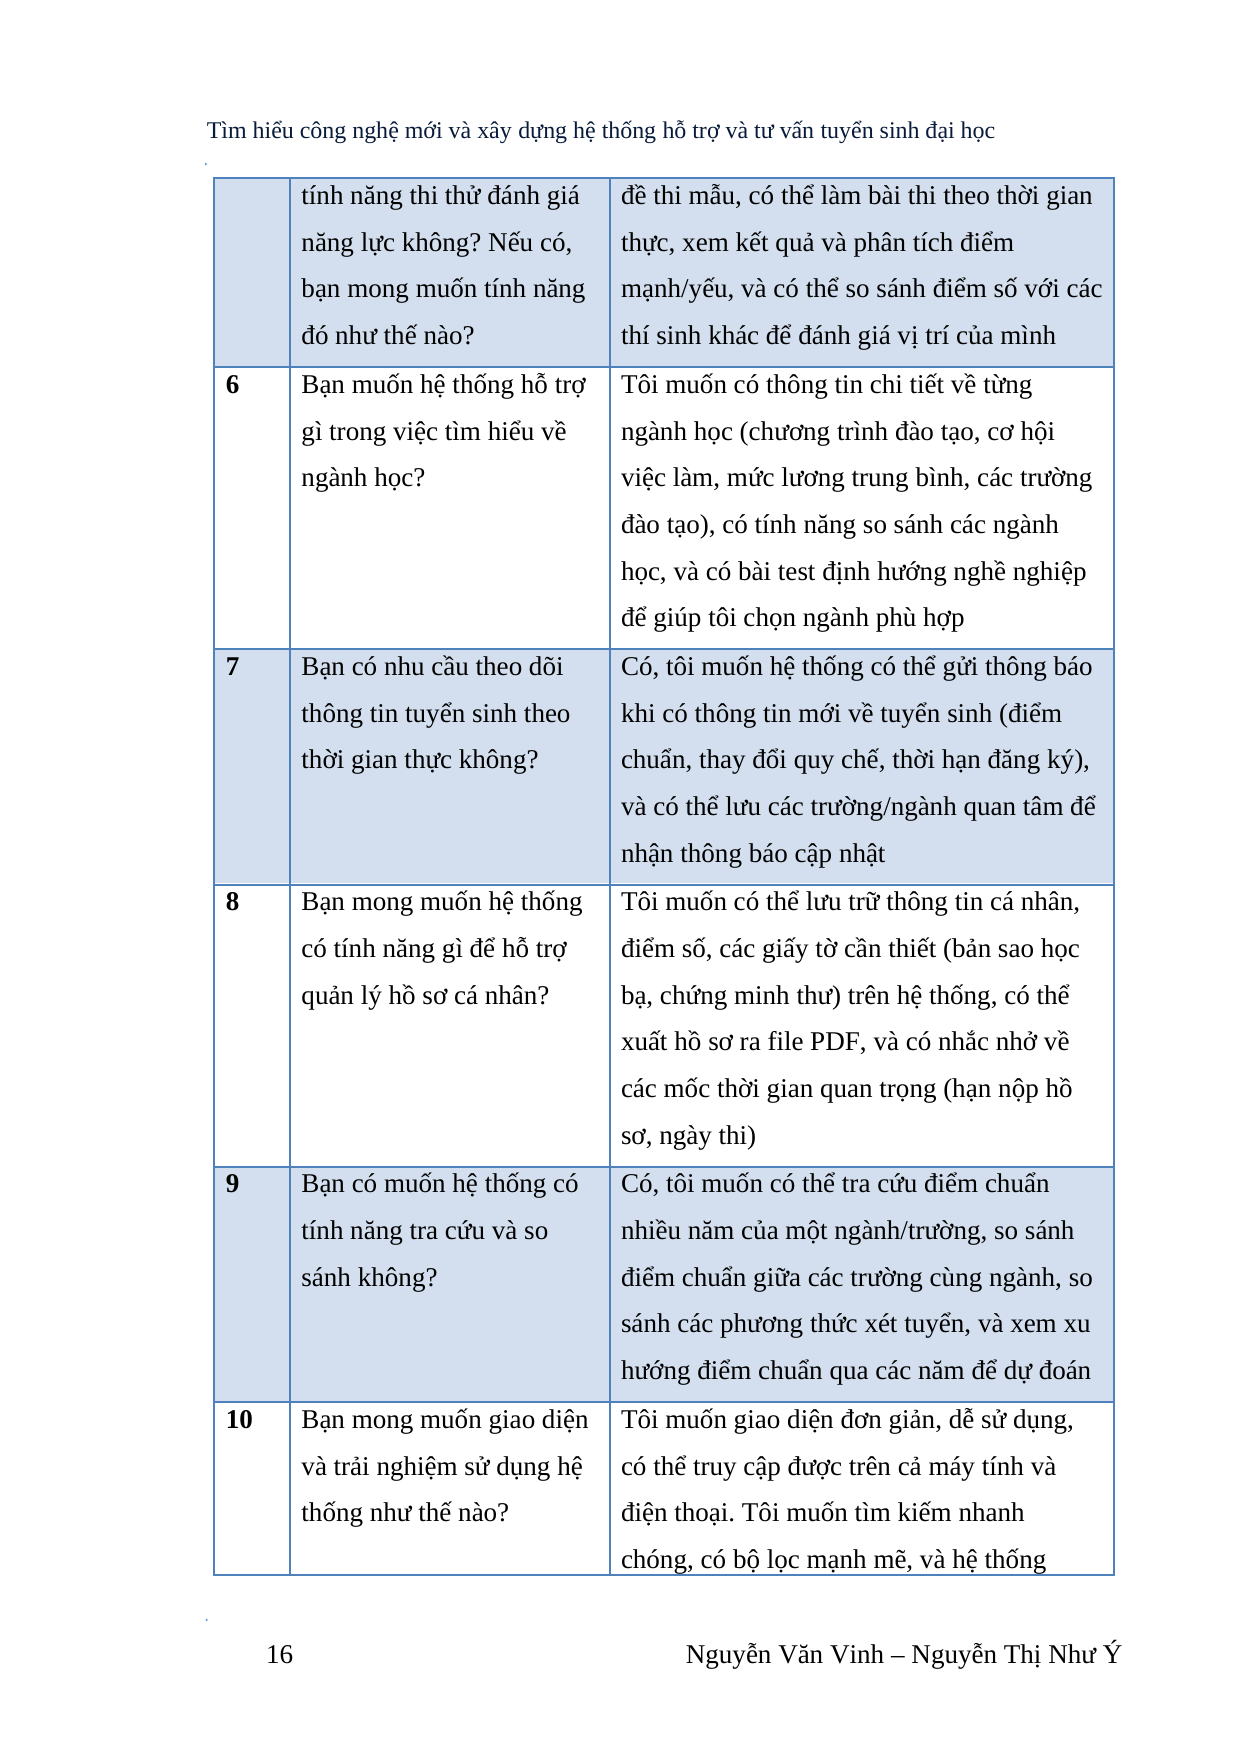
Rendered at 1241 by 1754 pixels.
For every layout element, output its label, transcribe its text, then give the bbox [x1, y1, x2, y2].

table_cell Bạn mong muốn hệ thống có tính năng gì để hỗ trợ quản lý hồ sơ cá nhân? [291, 886, 609, 1166]
table_cell 9 [215, 1168, 289, 1401]
table_cell Bạn có nhu cầu theo dõi thông tin tuyển sinh theo thời gian thực không? [291, 650, 609, 883]
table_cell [291, 1403, 609, 1574]
table_cell Bạn muốn hệ thống hỗ trợ gì trong việc tìm hiểu về ngành học? [291, 368, 609, 648]
table_cell Tôi muốn có thể lưu trữ thông tin cá nhân, điểm số, các giấy tờ cần thiết (bản sao học bạ, chứng minh thư) trên hệ thống, có thể xuất hồ sơ ra file PDF, và có nhắc nhở về các mốc thời gian quan trọng (hạn nộp hồ sơ, ngày thi) [611, 886, 1113, 1166]
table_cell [611, 1403, 1113, 1574]
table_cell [291, 179, 609, 366]
table_cell Bạn có muốn hệ thống có tính năng tra cứu và so sánh không? [291, 1168, 609, 1401]
table_cell 8 [215, 886, 289, 1166]
table_cell 5 [215, 179, 289, 366]
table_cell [611, 179, 1113, 366]
table_cell 10 [215, 1403, 289, 1574]
table_cell Có, tôi muốn hệ thống có thể gửi thông báo khi có thông tin mới về tuyển sinh (điểm chuẩn, thay đổi quy chế, thời hạn đăng ký), và có thể lưu các trường/ngành quan tâm để nhận thông báo cập nhật [611, 650, 1113, 883]
table_cell Có, tôi muốn có thể tra cứu điểm chuẩn nhiều năm của một ngành/trường, so sánh điểm chuẩn giữa các trường cùng ngành, so sánh các phương thức xét tuyển, và xem xu hướng điểm chuẩn qua các năm để dự đoán [611, 1168, 1113, 1401]
table_cell 7 [215, 650, 289, 883]
table_cell 6 [215, 368, 289, 648]
table_cell Tôi muốn có thông tin chi tiết về từng ngành học (chương trình đào tạo, cơ hội việc làm, mức lương trung bình, các trường đào tạo), có tính năng so sánh các ngành học, và có bài test định hướng nghề nghiệp để giúp tôi chọn ngành phù hợp [611, 368, 1113, 648]
